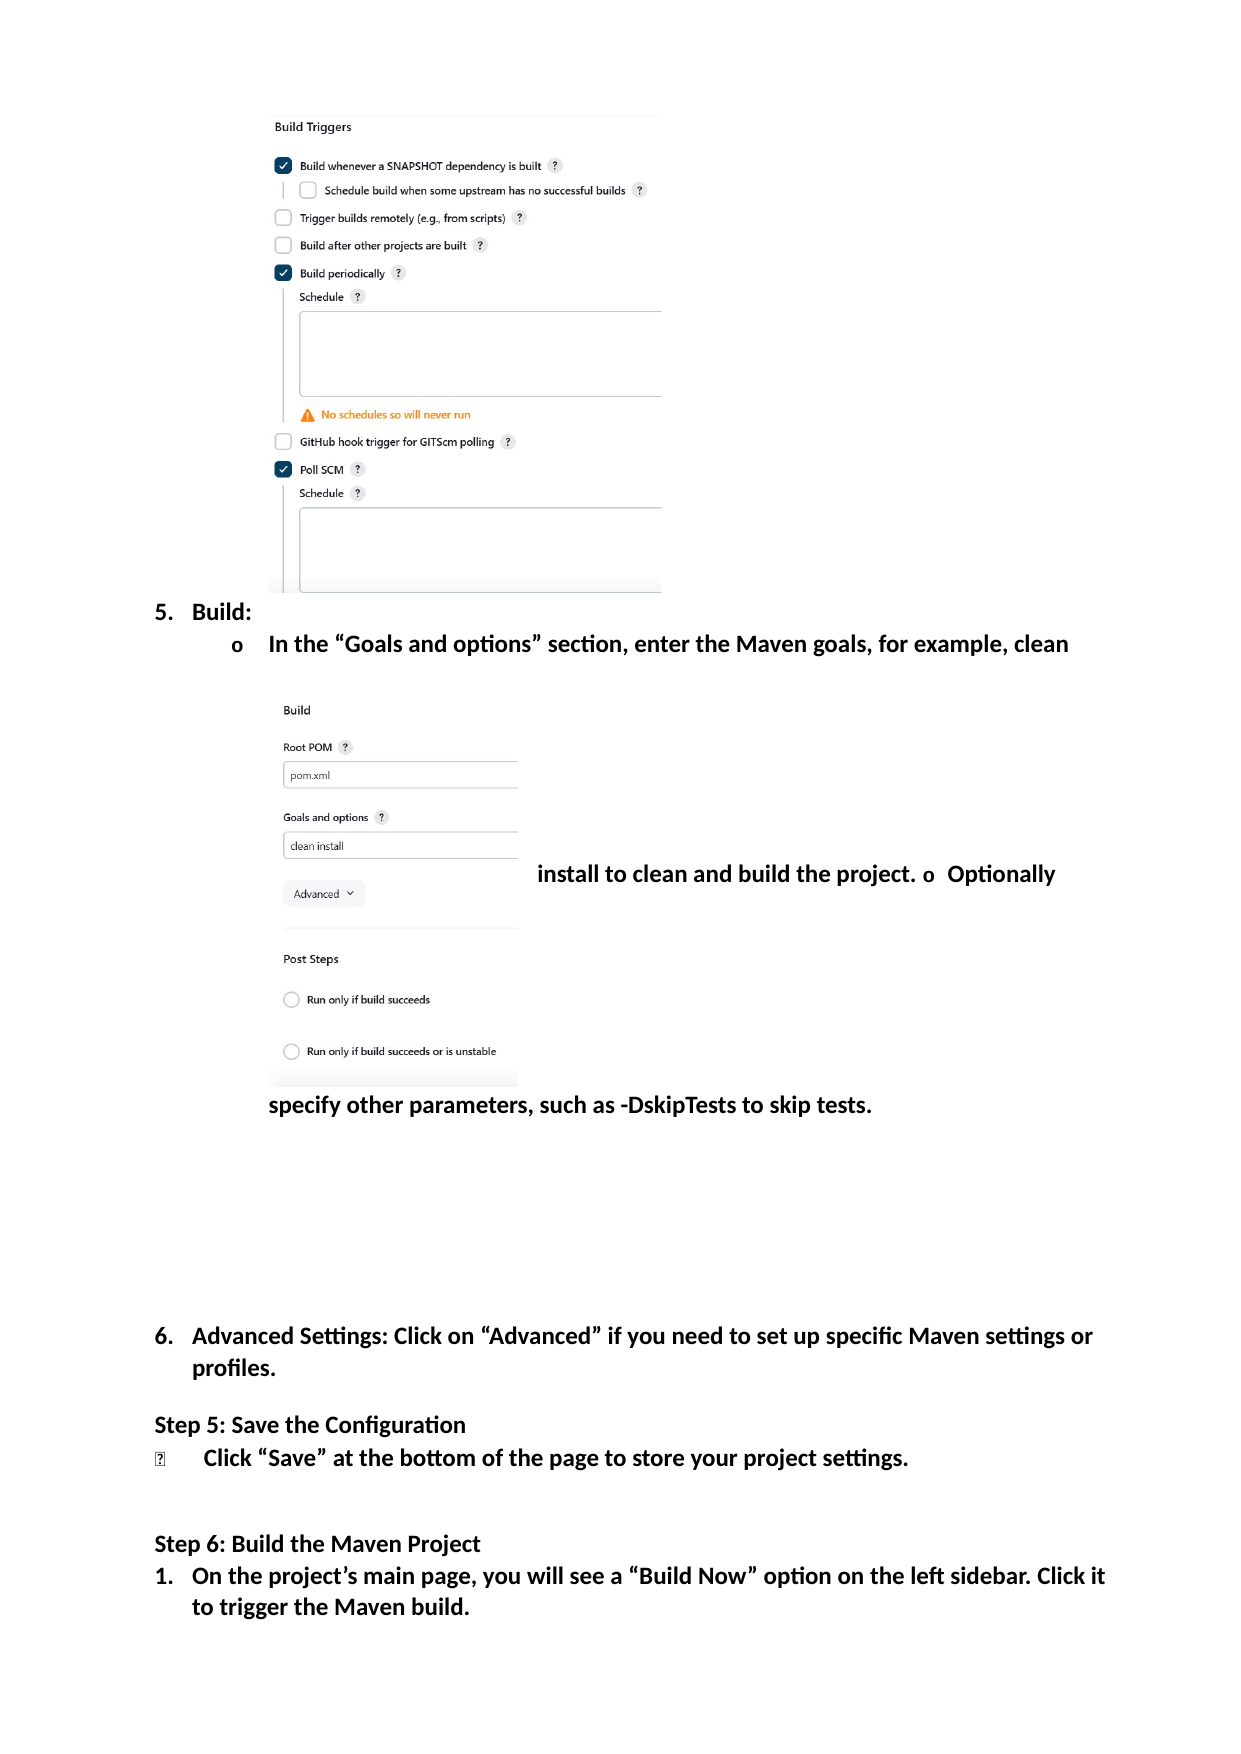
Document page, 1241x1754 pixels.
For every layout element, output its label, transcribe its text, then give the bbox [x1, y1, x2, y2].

picture [268, 116, 662, 593]
list On the project’s main page, you will see a “Build Now” option on the left sidebar. Click it to trigger the Maven build. [154, 1560, 1121, 1622]
text Step 5: Save the Configuration [154, 1409, 1121, 1440]
list In the “Goals and options” section, enter the Maven goals, for example, clean install to clean and build the project. o Optionally specify other parameters, such as -DskipTests to skip tests. [231, 628, 1121, 1119]
list Advanced Settings: Click on “Advanced” if you need to set up specific Maven settings or profiles. [154, 1321, 1121, 1382]
picture [268, 685, 519, 1087]
text Step 6: Build the Maven Project [154, 1528, 1121, 1558]
list Build: [154, 596, 1121, 626]
text  Click “Save” at the bottom of the page to store your project settings. [118, 1442, 1121, 1472]
